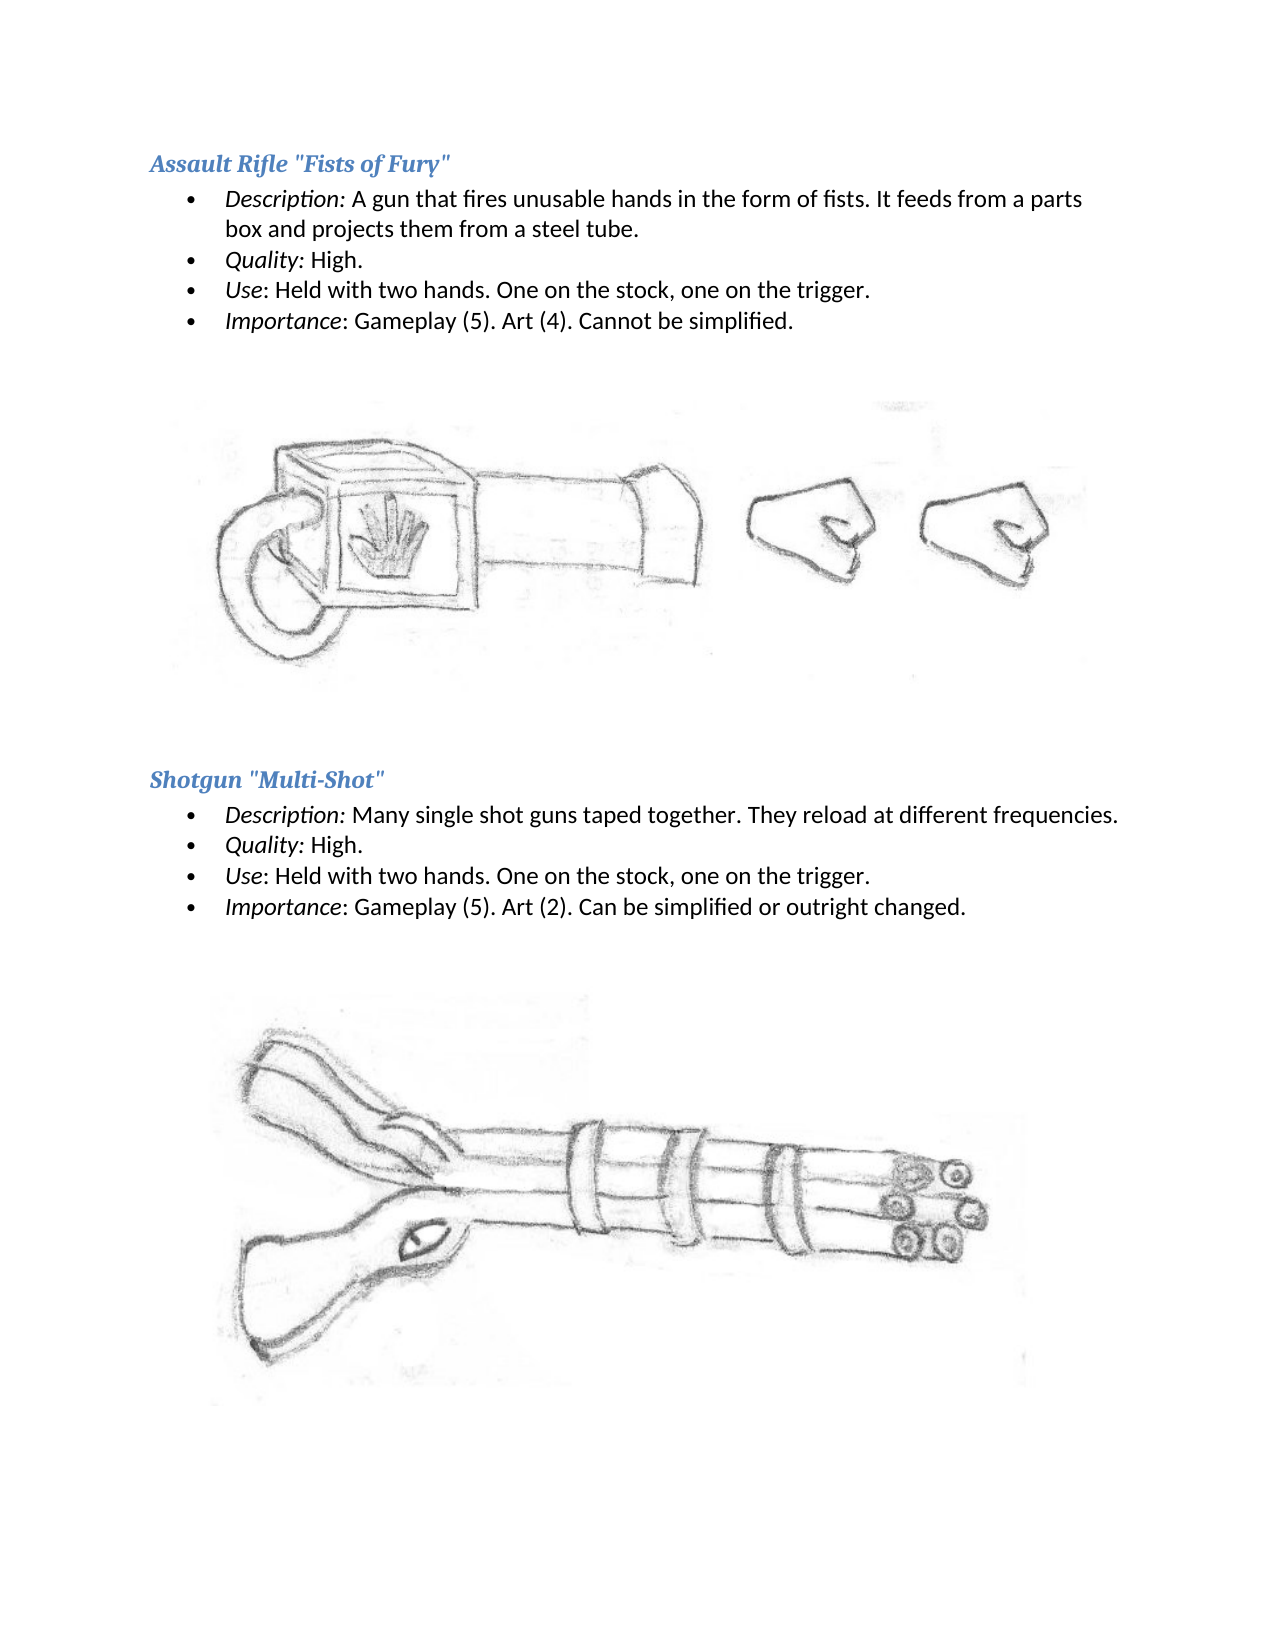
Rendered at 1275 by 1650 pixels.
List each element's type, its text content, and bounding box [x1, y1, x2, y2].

list Importance: Gameplay (5). Art (4). Cannot be simplified. [187, 305, 1125, 336]
list Use: Held with two hands. One on the stock, one on the trigger. [187, 274, 1125, 305]
list Description: Many single shot guns taped together. They reload at different frequencies. [187, 799, 1125, 830]
list Use: Held with two hands. One on the stock, one on the trigger. [187, 860, 1125, 891]
subtitle Shotgun "Multi-Shot" [150, 766, 1125, 795]
picture [150, 977, 1072, 1406]
list Description: A gun that fires unusable hands in the form of fists. It feeds from a parts box and projects them from a steel tube. [187, 183, 1125, 244]
picture [169, 391, 1106, 692]
subtitle Assault Rifle "Fists of Fury" [150, 150, 1125, 179]
list Quality: High. [187, 244, 1125, 274]
list Importance: Gameplay (5). Art (2). Can be simplified or outright changed. [187, 891, 1125, 921]
list Quality: High. [187, 830, 1125, 860]
